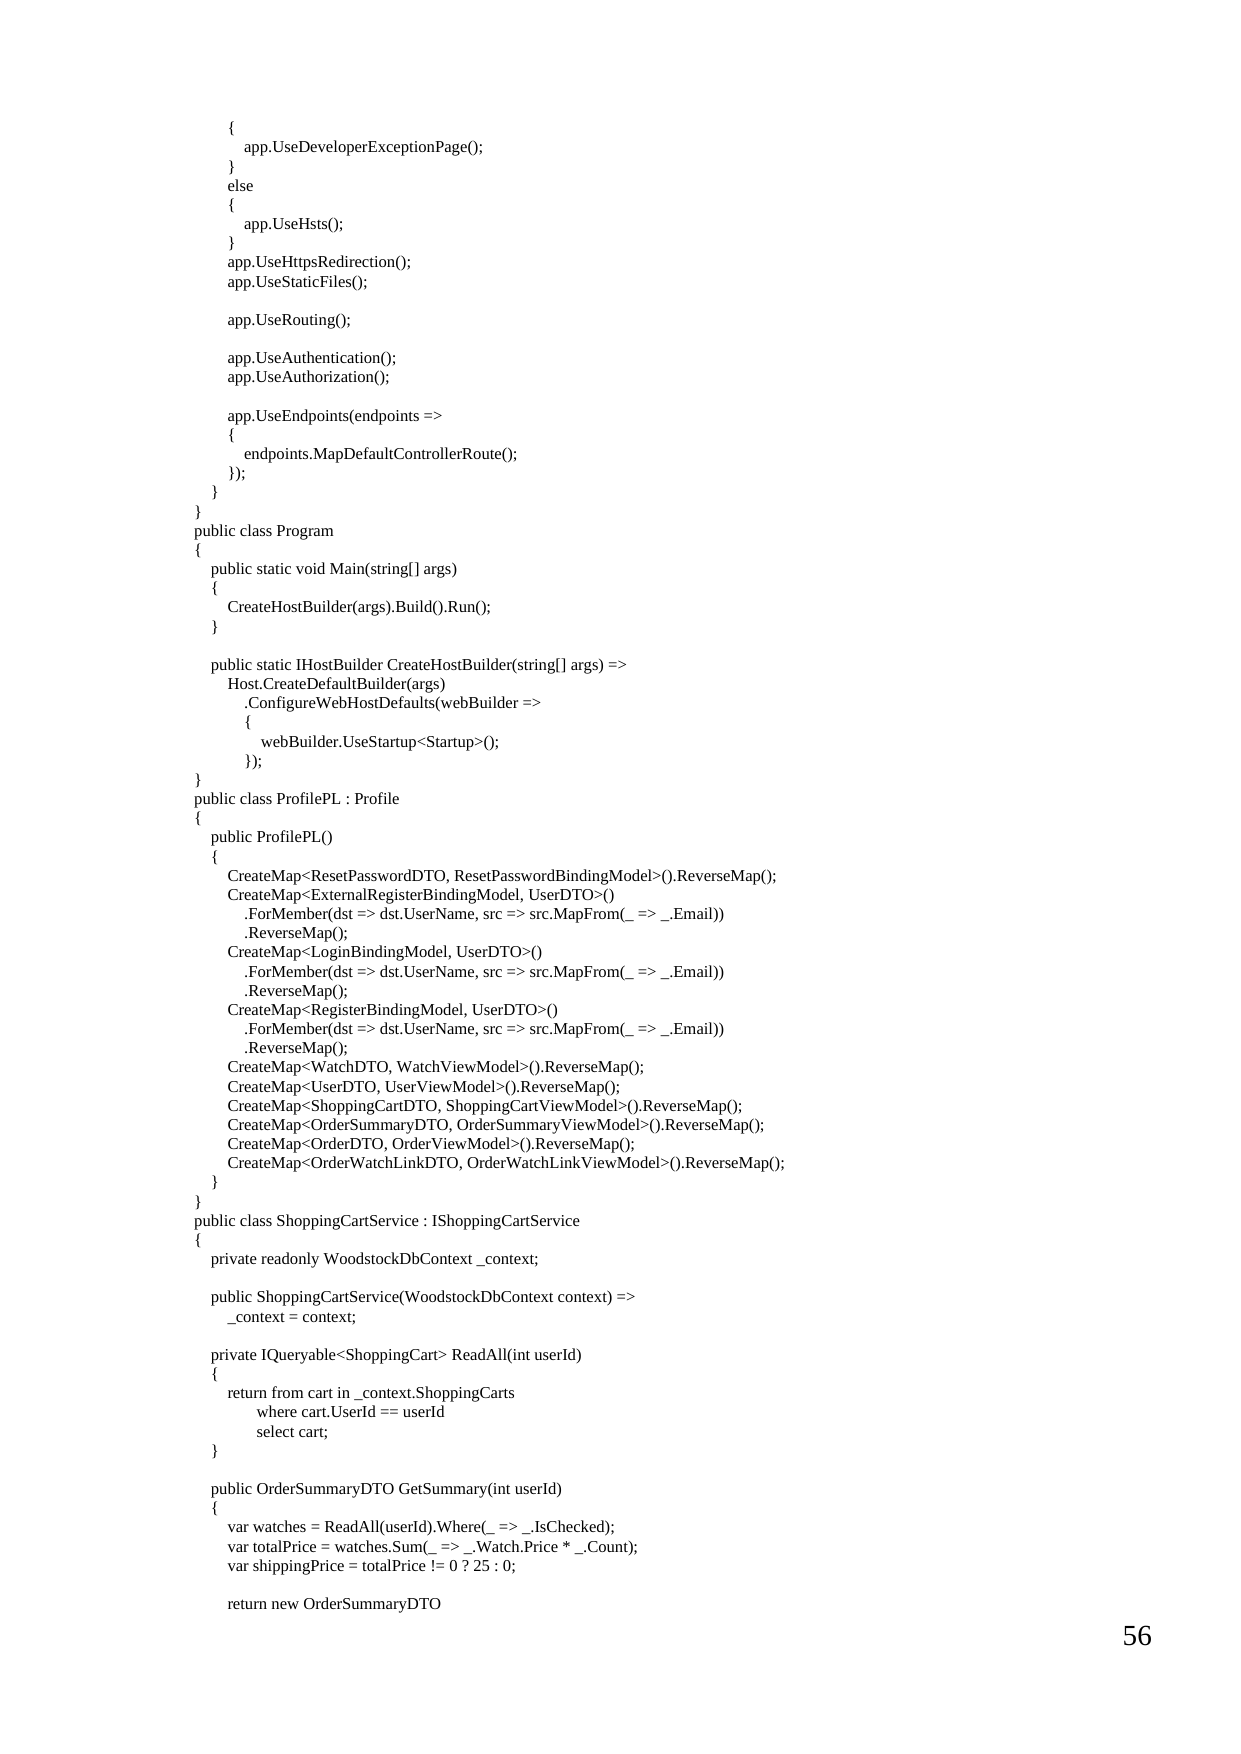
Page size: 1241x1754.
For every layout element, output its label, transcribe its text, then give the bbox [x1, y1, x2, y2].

text return from cart in _context.ShoppingCarts [177, 1383, 1152, 1402]
text where cart.UserId == userId [177, 1402, 1152, 1421]
text { [177, 425, 1152, 444]
text .ForMember(dst => dst.UserName, src => src.MapFrom(_ => _.Email)) [177, 961, 1152, 981]
text var shippingPrice = totalPrice != 0 ? 25 : 0; [177, 1556, 1152, 1575]
text .ReverseMap(); [177, 1038, 1152, 1057]
text } [177, 156, 1152, 176]
text } [177, 616, 1152, 636]
text var totalPrice = watches.Sum(_ => _.Watch.Price * _.Count); [177, 1536, 1152, 1556]
text { [177, 712, 1152, 731]
text CreateMap<OrderSummaryDTO, OrderSummaryViewModel>().ReverseMap(); [177, 1115, 1152, 1134]
text public class Program [177, 521, 1152, 540]
text public class ShoppingCartService : IShoppingCartService [177, 1211, 1152, 1230]
text return new OrderSummaryDTO [177, 1594, 1152, 1613]
text .ForMember(dst => dst.UserName, src => src.MapFrom(_ => _.Email)) [177, 904, 1152, 923]
text } [177, 501, 1152, 521]
text { [177, 1498, 1152, 1517]
text CreateMap<OrderWatchLinkDTO, OrderWatchLinkViewModel>().ReverseMap(); [177, 1153, 1152, 1172]
text select cart; [177, 1421, 1152, 1441]
text .ReverseMap(); [177, 923, 1152, 942]
text } [177, 233, 1152, 252]
text public class ProfilePL : Profile [177, 789, 1152, 808]
text } [177, 482, 1152, 501]
text CreateMap<LoginBindingModel, UserDTO>() [177, 942, 1152, 961]
text CreateMap<ShoppingCartDTO, ShoppingCartViewModel>().ReverseMap(); [177, 1096, 1152, 1115]
text public ShoppingCartService(WoodstockDbContext context) => [177, 1287, 1152, 1306]
text public OrderSummaryDTO GetSummary(int userId) [177, 1479, 1152, 1498]
text CreateMap<ResetPasswordDTO, ResetPasswordBindingModel>().ReverseMap(); [177, 866, 1152, 885]
text CreateMap<WatchDTO, WatchViewModel>().ReverseMap(); [177, 1057, 1152, 1076]
text CreateHostBuilder(args).Build().Run(); [177, 597, 1152, 616]
text app.UseAuthorization(); [177, 367, 1152, 386]
text CreateMap<RegisterBindingModel, UserDTO>() [177, 1000, 1152, 1019]
text app.UseStaticFiles(); [177, 271, 1152, 291]
text .ReverseMap(); [177, 981, 1152, 1000]
text else [177, 176, 1152, 195]
text app.UseHsts(); [177, 214, 1152, 233]
text app.UseHttpsRedirection(); [177, 252, 1152, 271]
text public static IHostBuilder CreateHostBuilder(string[] args) => [177, 655, 1152, 674]
text } [177, 1191, 1152, 1211]
text CreateMap<OrderDTO, OrderViewModel>().ReverseMap(); [177, 1134, 1152, 1153]
text .ForMember(dst => dst.UserName, src => src.MapFrom(_ => _.Email)) [177, 1019, 1152, 1038]
text { [177, 195, 1152, 214]
text CreateMap<ExternalRegisterBindingModel, UserDTO>() [177, 885, 1152, 904]
text { [177, 1230, 1152, 1249]
text { [177, 808, 1152, 827]
text private readonly WoodstockDbContext _context; [177, 1249, 1152, 1268]
text app.UseRouting(); [177, 310, 1152, 329]
text }); [177, 463, 1152, 482]
text { [177, 578, 1152, 597]
text endpoints.MapDefaultControllerRoute(); [177, 444, 1152, 463]
text { [177, 118, 1152, 137]
text }); [177, 751, 1152, 770]
text { [177, 846, 1152, 866]
text app.UseDeveloperExceptionPage(); [177, 137, 1152, 156]
text .ConfigureWebHostDefaults(webBuilder => [177, 693, 1152, 712]
text Host.CreateDefaultBuilder(args) [177, 674, 1152, 693]
text app.UseEndpoints(endpoints => [177, 406, 1152, 425]
text public static void Main(string[] args) [177, 559, 1152, 578]
text { [177, 540, 1152, 559]
text CreateMap<UserDTO, UserViewModel>().ReverseMap(); [177, 1076, 1152, 1096]
text var watches = ReadAll(userId).Where(_ => _.IsChecked); [177, 1517, 1152, 1536]
text } [177, 1441, 1152, 1460]
text } [177, 1172, 1152, 1191]
text } [177, 770, 1152, 789]
text public ProfilePL() [177, 827, 1152, 846]
text app.UseAuthentication(); [177, 348, 1152, 367]
text private IQueryable<ShoppingCart> ReadAll(int userId) [177, 1345, 1152, 1364]
text _context = context; [177, 1306, 1152, 1326]
text webBuilder.UseStartup<Startup>(); [177, 731, 1152, 751]
text { [177, 1364, 1152, 1383]
